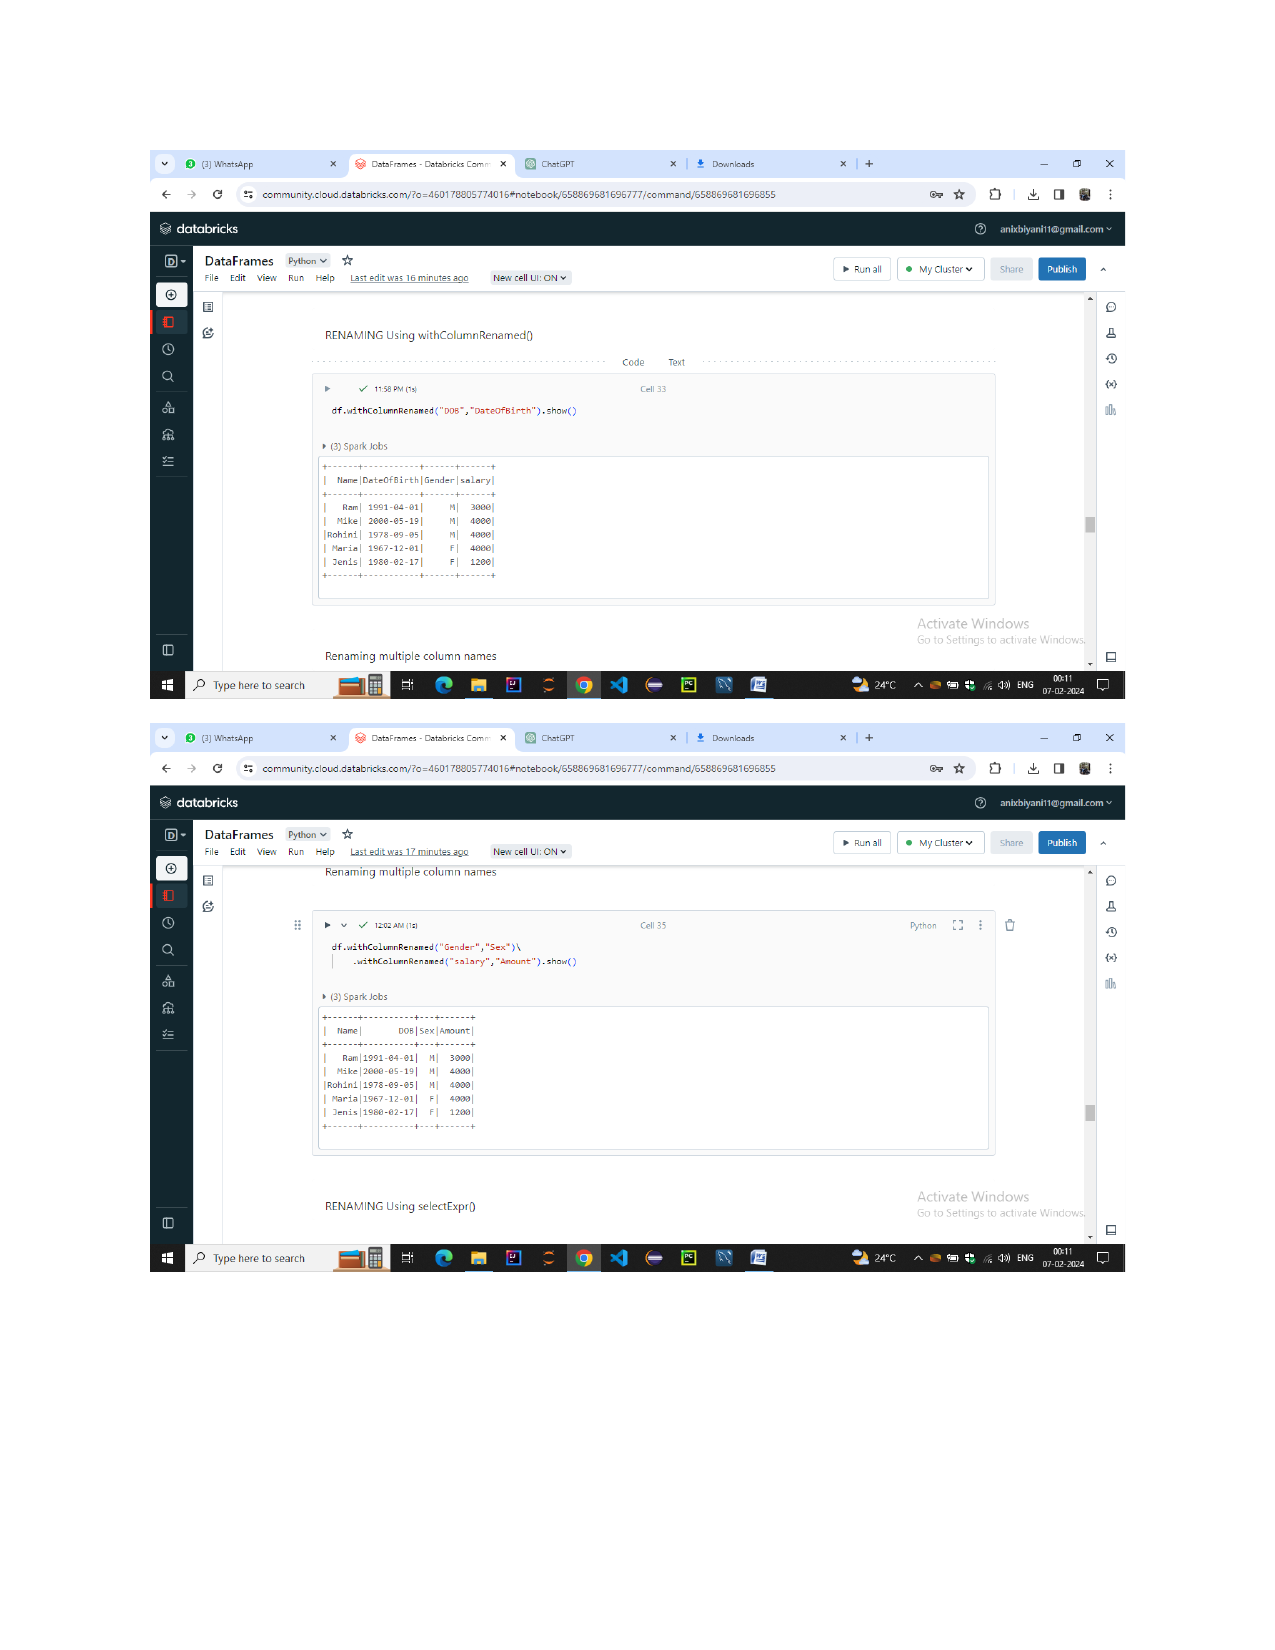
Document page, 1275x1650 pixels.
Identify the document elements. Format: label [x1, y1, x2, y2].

picture [150, 150, 1125, 699]
picture [150, 723, 1125, 1272]
